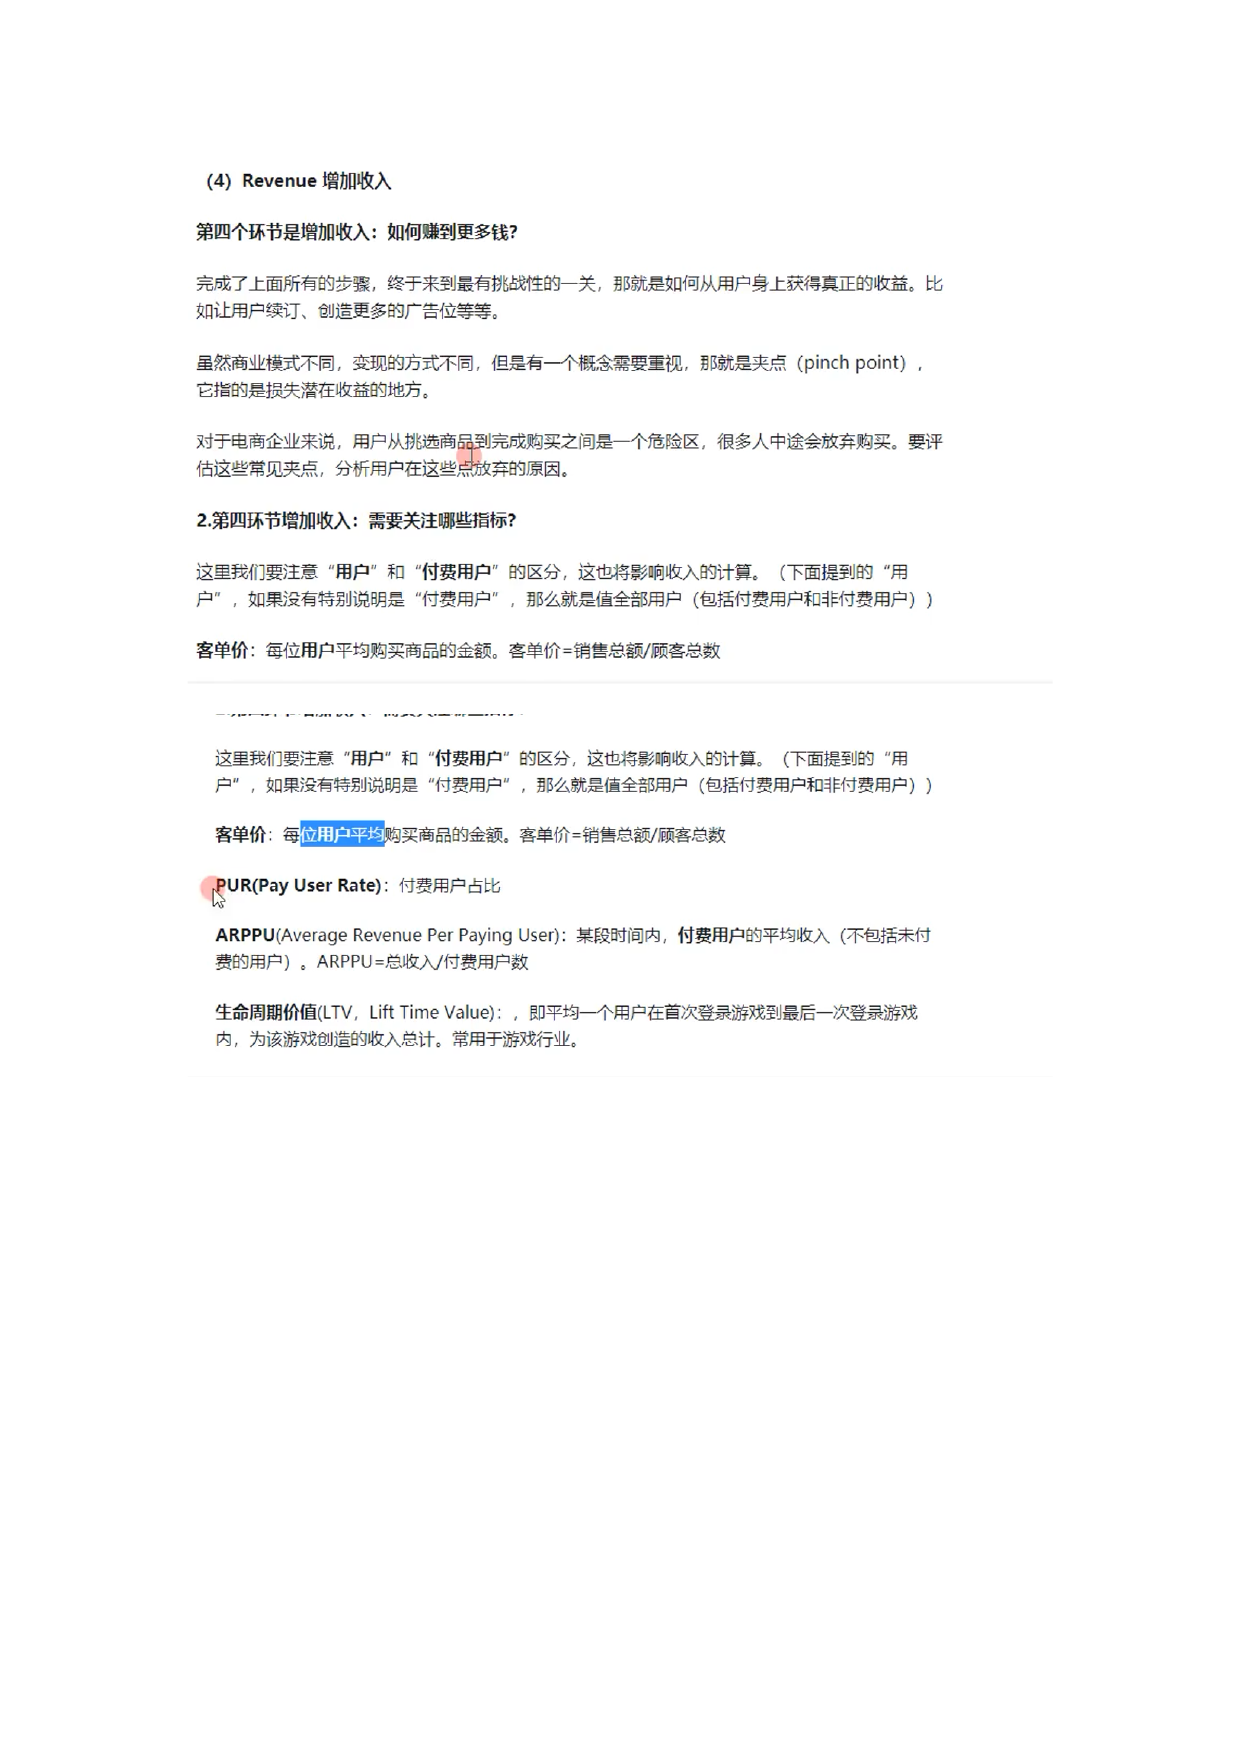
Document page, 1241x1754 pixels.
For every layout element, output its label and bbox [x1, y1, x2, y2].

picture [187, 714, 1053, 1077]
picture [187, 162, 1053, 684]
